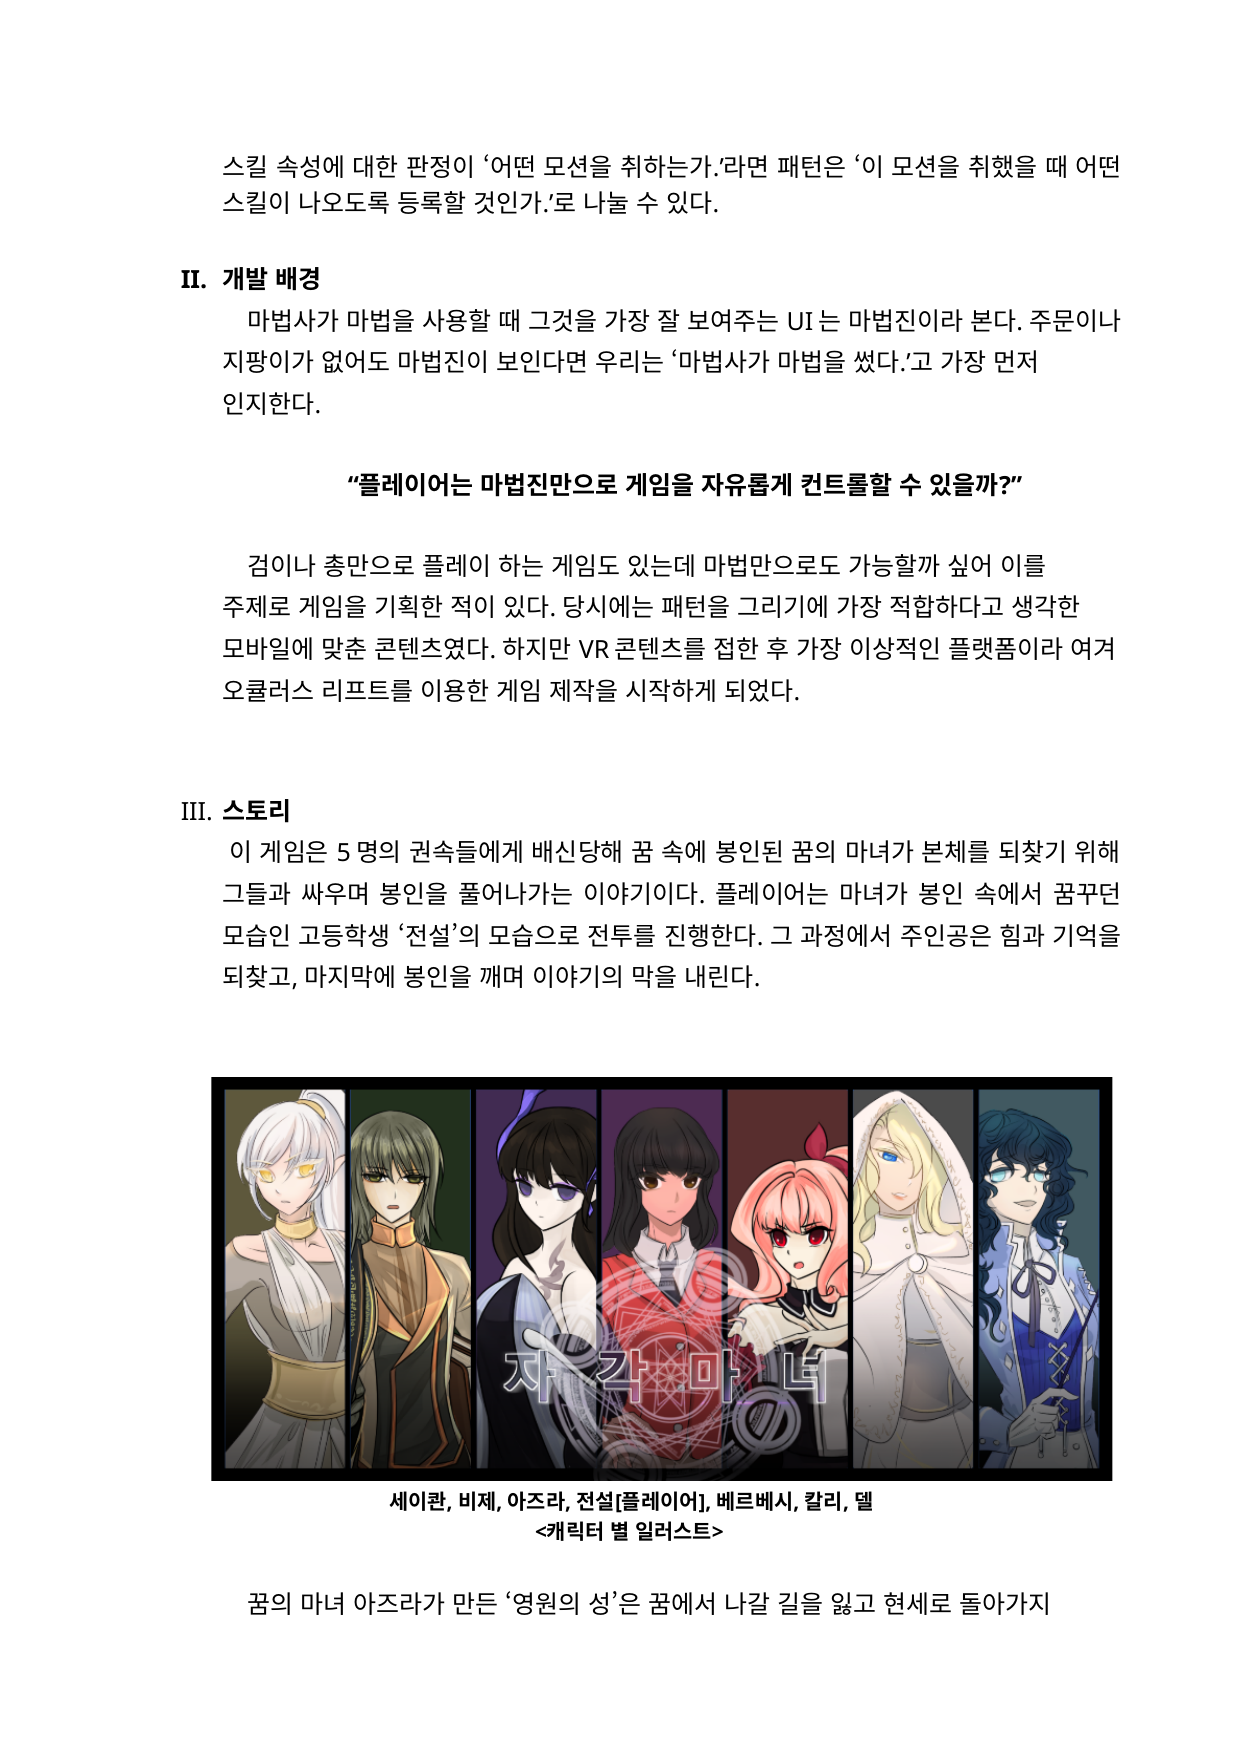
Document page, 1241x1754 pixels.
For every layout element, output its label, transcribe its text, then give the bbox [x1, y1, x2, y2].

text 세이콴, 비제, 아즈라, 전설[플레이어], 베르베시, 칼리, 델 [118, 1485, 1122, 1516]
list 스토리 [181, 791, 1122, 827]
picture [211, 1077, 1113, 1481]
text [222, 1585, 1122, 1621]
text 검이나 총만으로 플레이 하는 게임도 있는데 마법만으로도 가능할까 싶어 이를 주제로 게임을 기획한 적이 있다. 당시에는 패턴을 그리기에 가장 적합하다고 생각한 모바일에 맞춘 콘텐츠였다. 하지만 VR콘텐츠를 접한 후 가장 이상적인 플랫폼이라 여겨 오큘러스 리프트를 이용한 게임 제작을 시작하게 되었다. [222, 546, 1122, 707]
text 이 게임은 5명의 권속들에게 배신당해 꿈 속에 봉인된 꿈의 마녀가 본체를 되찾기 위해 그들과 싸우며 봉인을 풀어나가는 이야기이다. 플레이어는 마녀가 봉인 속에서 꿈꾸던 모습인 고등학생 ‘전설’의 모습으로 전투를 진행한다. 그 과정에서 주인공은 힘과 기억을 되찾고, 마지막에 봉인을 깨며 이야기의 막을 내린다. [222, 833, 1122, 994]
text 마법사가 마법을 사용할 때 그것을 가장 잘 보여주는 UI는 마법진이라 본다. 주문이나 지팡이가 없어도 마법진이 보인다면 우리는 ‘마법사가 마법을 썼다.’고 가장 먼저 인지한다. [222, 301, 1122, 421]
list 스킬 속성에 대한 판정이 ‘어떤 모션을 취하는가.’라면 패턴은 ‘이 모션을 취했을 때 어떤 스킬이 나오도록 등록할 것인가.’로 나눌 수 있다. [222, 148, 1122, 220]
text <캐릭터 별 일러스트> [118, 1516, 1122, 1546]
list 개발 배경 [181, 259, 1122, 296]
text “플레이어는 마법진만으로 게임을 자유롭게 컨트롤할 수 있을까?” [222, 465, 1122, 501]
